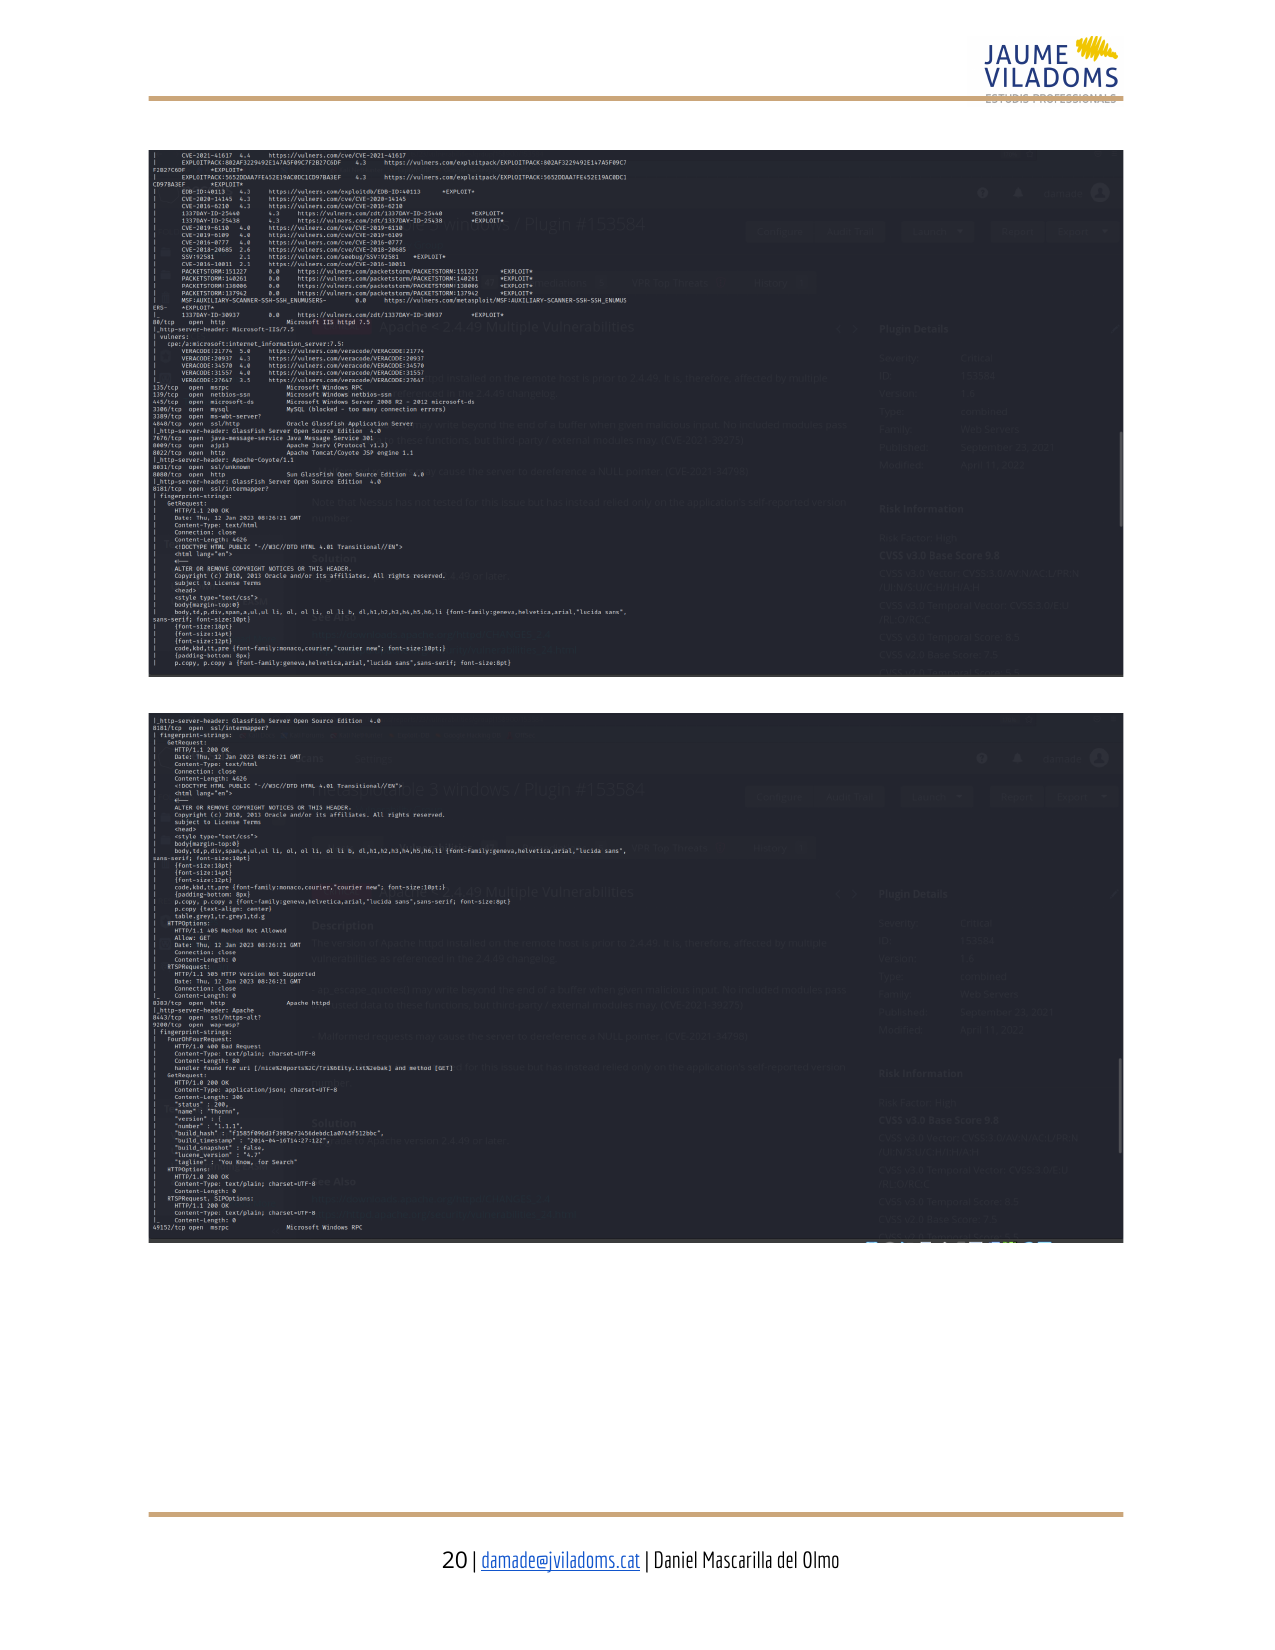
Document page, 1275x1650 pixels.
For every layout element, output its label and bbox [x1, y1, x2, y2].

picture [148, 713, 1124, 1243]
picture [148, 36, 1125, 107]
picture [148, 1512, 1124, 1517]
picture [148, 150, 1124, 677]
